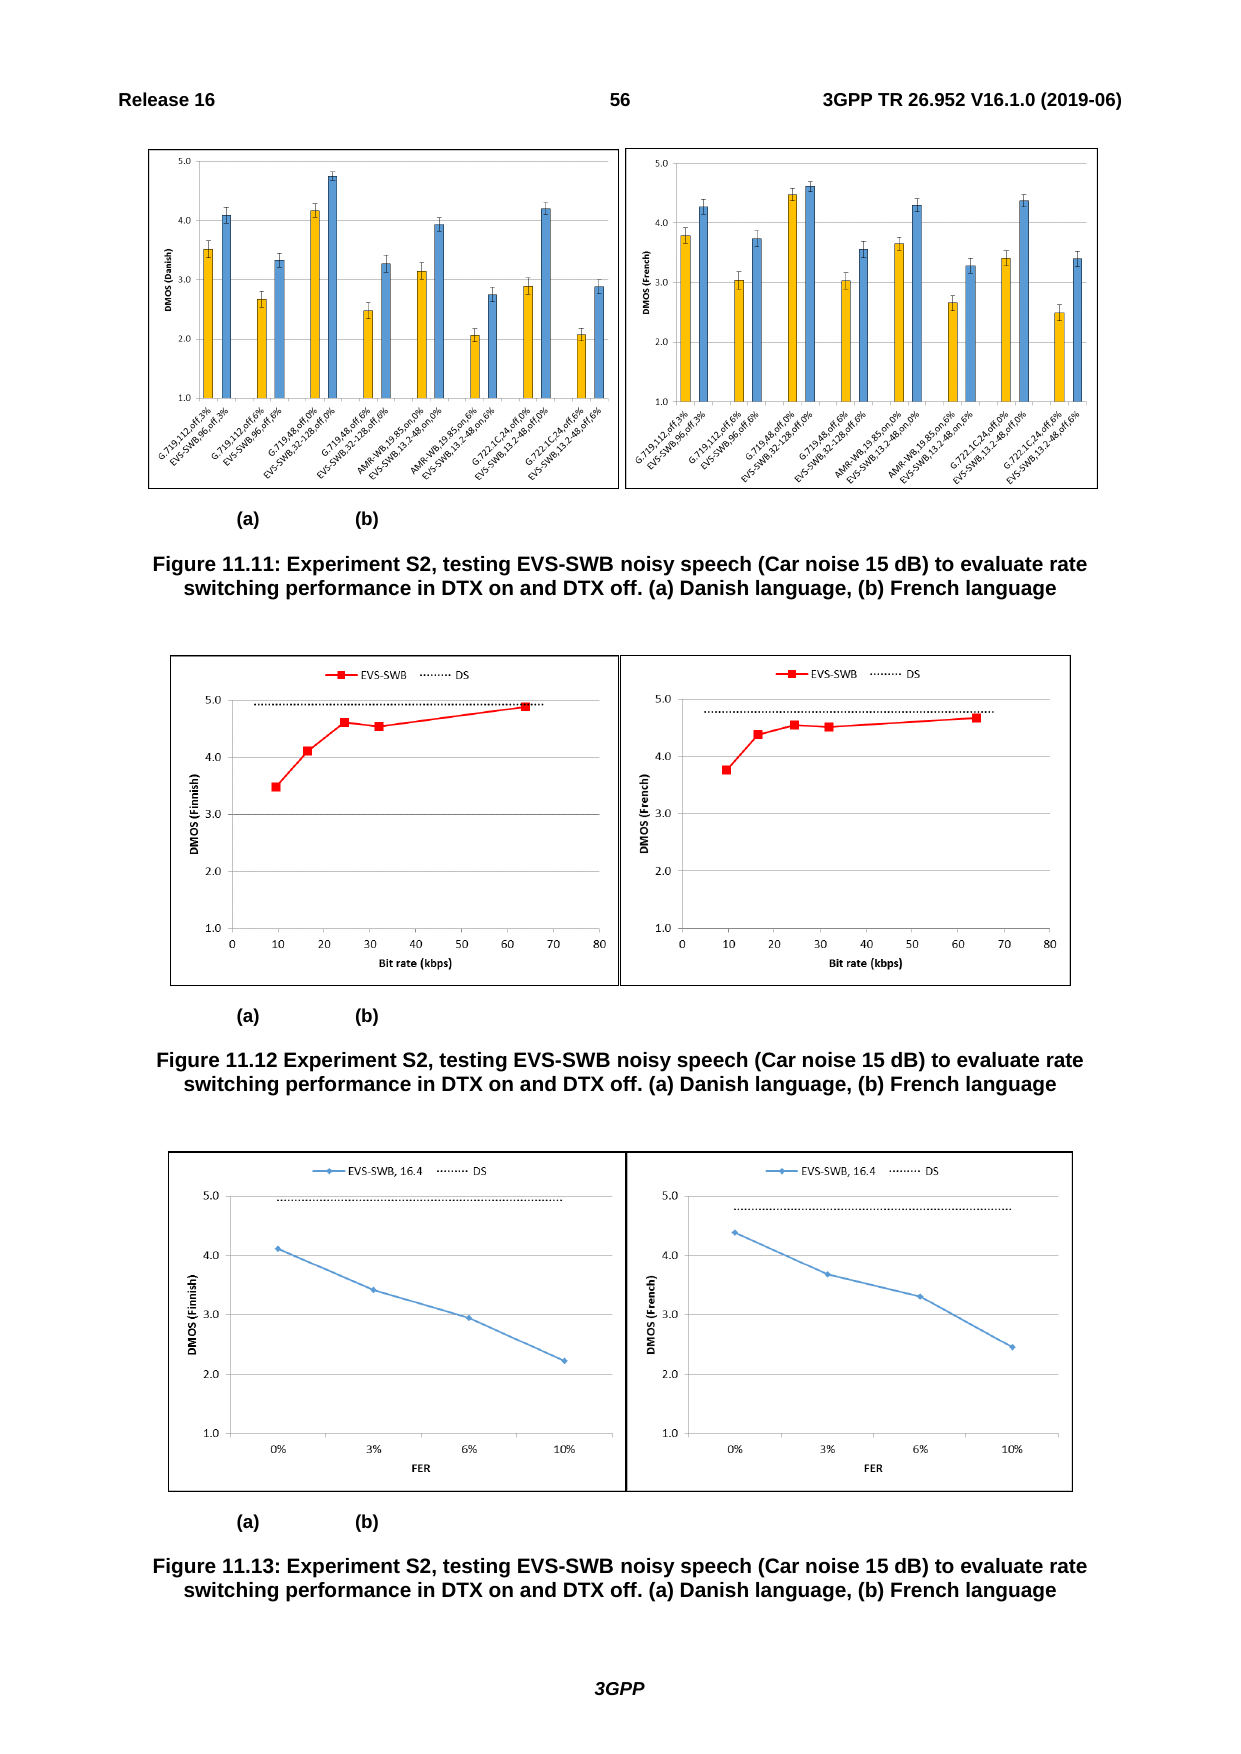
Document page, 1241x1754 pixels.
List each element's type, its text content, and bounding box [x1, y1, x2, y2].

text Figure 11.13: Experiment S2, testing EVS-SWB noisy speech (Car noise 15 dB) to evaluate rate switching performance in DTX on and DTX off. (a) Danish language, (b) French language [118, 1553, 1122, 1601]
picture [149, 150, 618, 488]
text Figure 11.12 Experiment S2, testing EVS-SWB noisy speech (Car noise 15 dB) to evaluate rate switching performance in DTX on and DTX off. (a) Danish language, (b) French language [118, 1048, 1122, 1096]
picture [171, 656, 618, 985]
picture [169, 1153, 625, 1491]
picture [621, 656, 1070, 985]
picture [627, 1153, 1072, 1491]
text (a) (b) [148, 508, 1122, 530]
text (a) (b) [148, 1005, 1122, 1027]
picture [626, 149, 1097, 488]
text Figure 11.11: Experiment S2, testing EVS-SWB noisy speech (Car noise 15 dB) to evaluate rate switching performance in DTX on and DTX off. (a) Danish language, (b) French language [118, 551, 1122, 599]
text (a) (b) [148, 1510, 1122, 1532]
